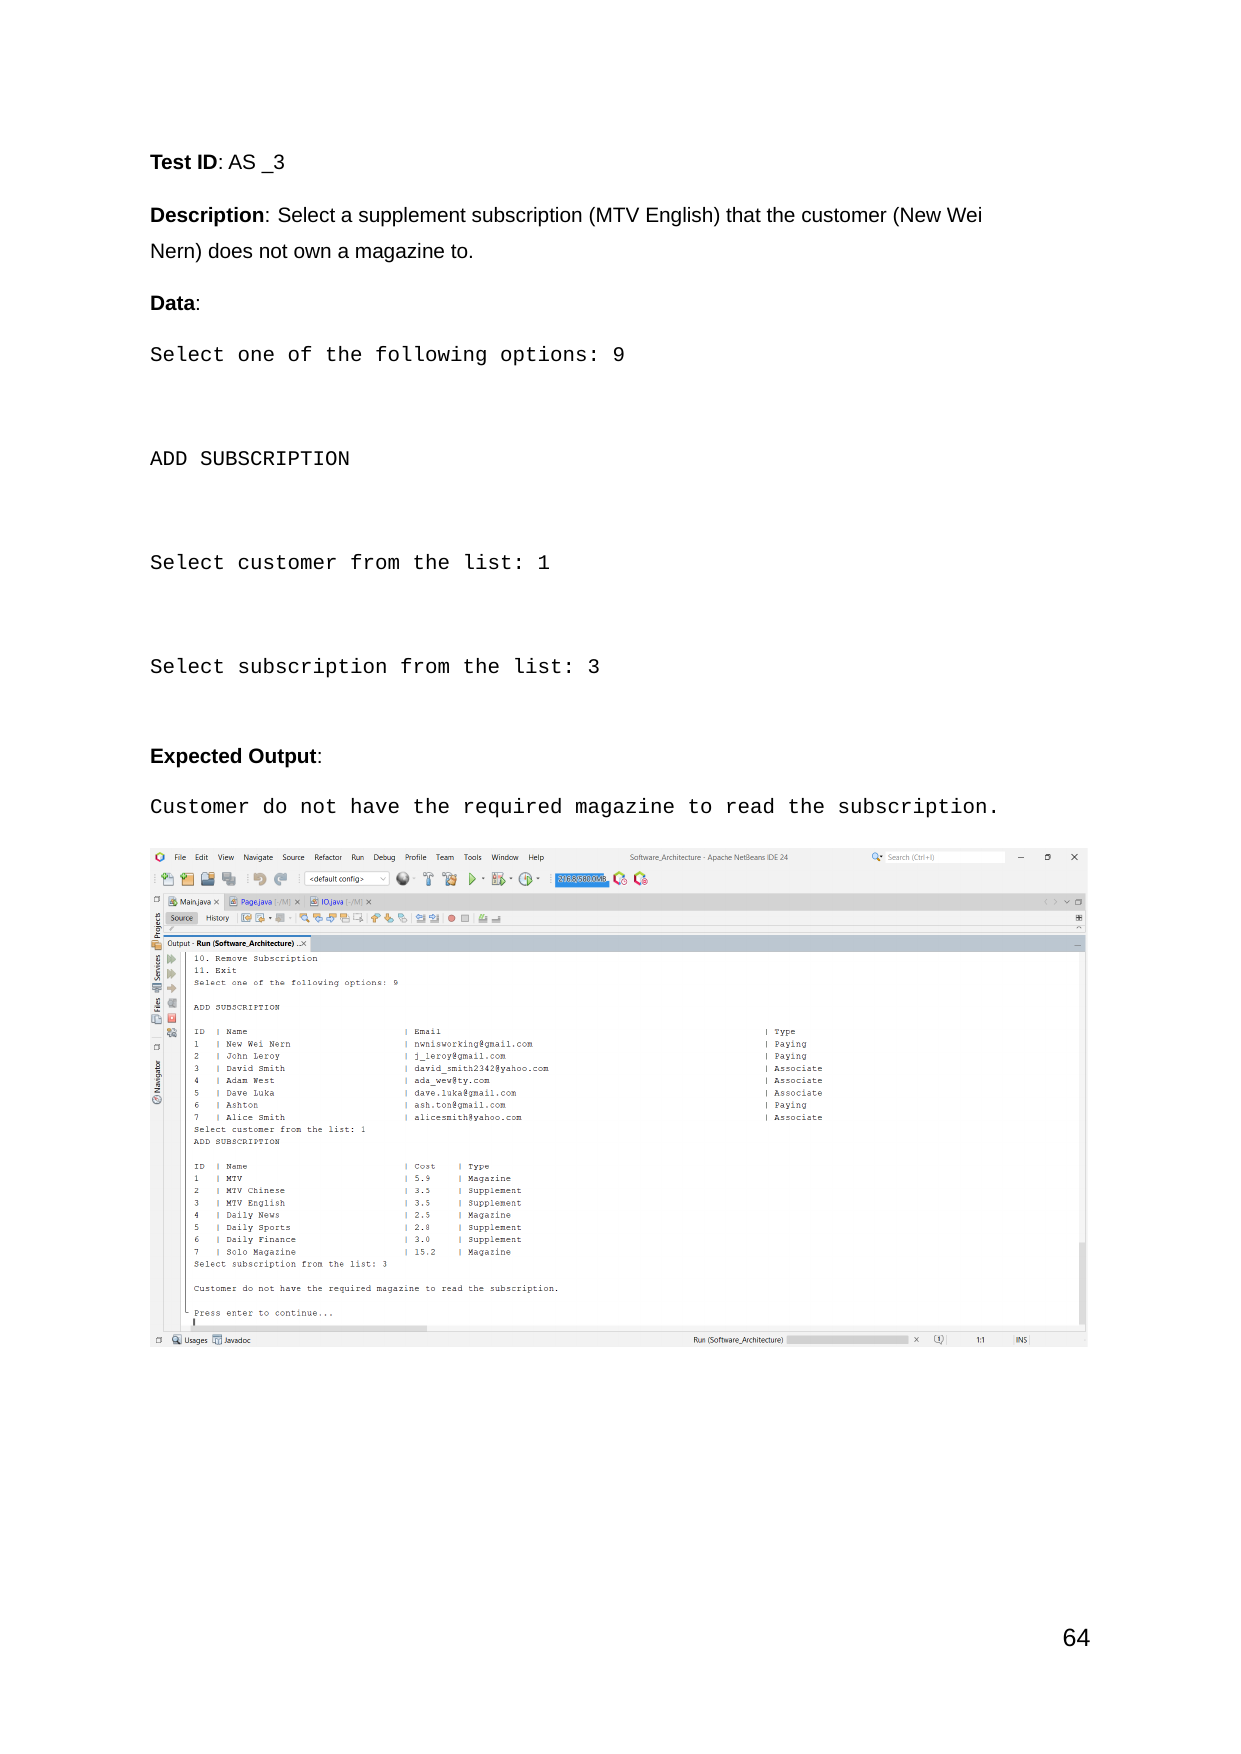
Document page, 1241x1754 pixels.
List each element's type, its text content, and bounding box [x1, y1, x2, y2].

text Select subscription from the list: 3 [150, 656, 1028, 680]
text Description: Select a supplement subscription (MTV English) that the customer (New Wei Nern) does not own a magazine to. [150, 203, 1028, 262]
text Customer do not have the required magazine to read the subscription. [150, 797, 1028, 820]
picture [150, 848, 1088, 1347]
text Select one of the following options: 9 [150, 344, 1028, 367]
text Expected Output: [150, 708, 1028, 768]
text Test ID: AS _3 [150, 150, 1028, 174]
text Select customer from the list: 1 [150, 552, 1028, 576]
text ADD SUBSCRIPTION [150, 448, 1028, 472]
text Data: [150, 291, 1028, 315]
